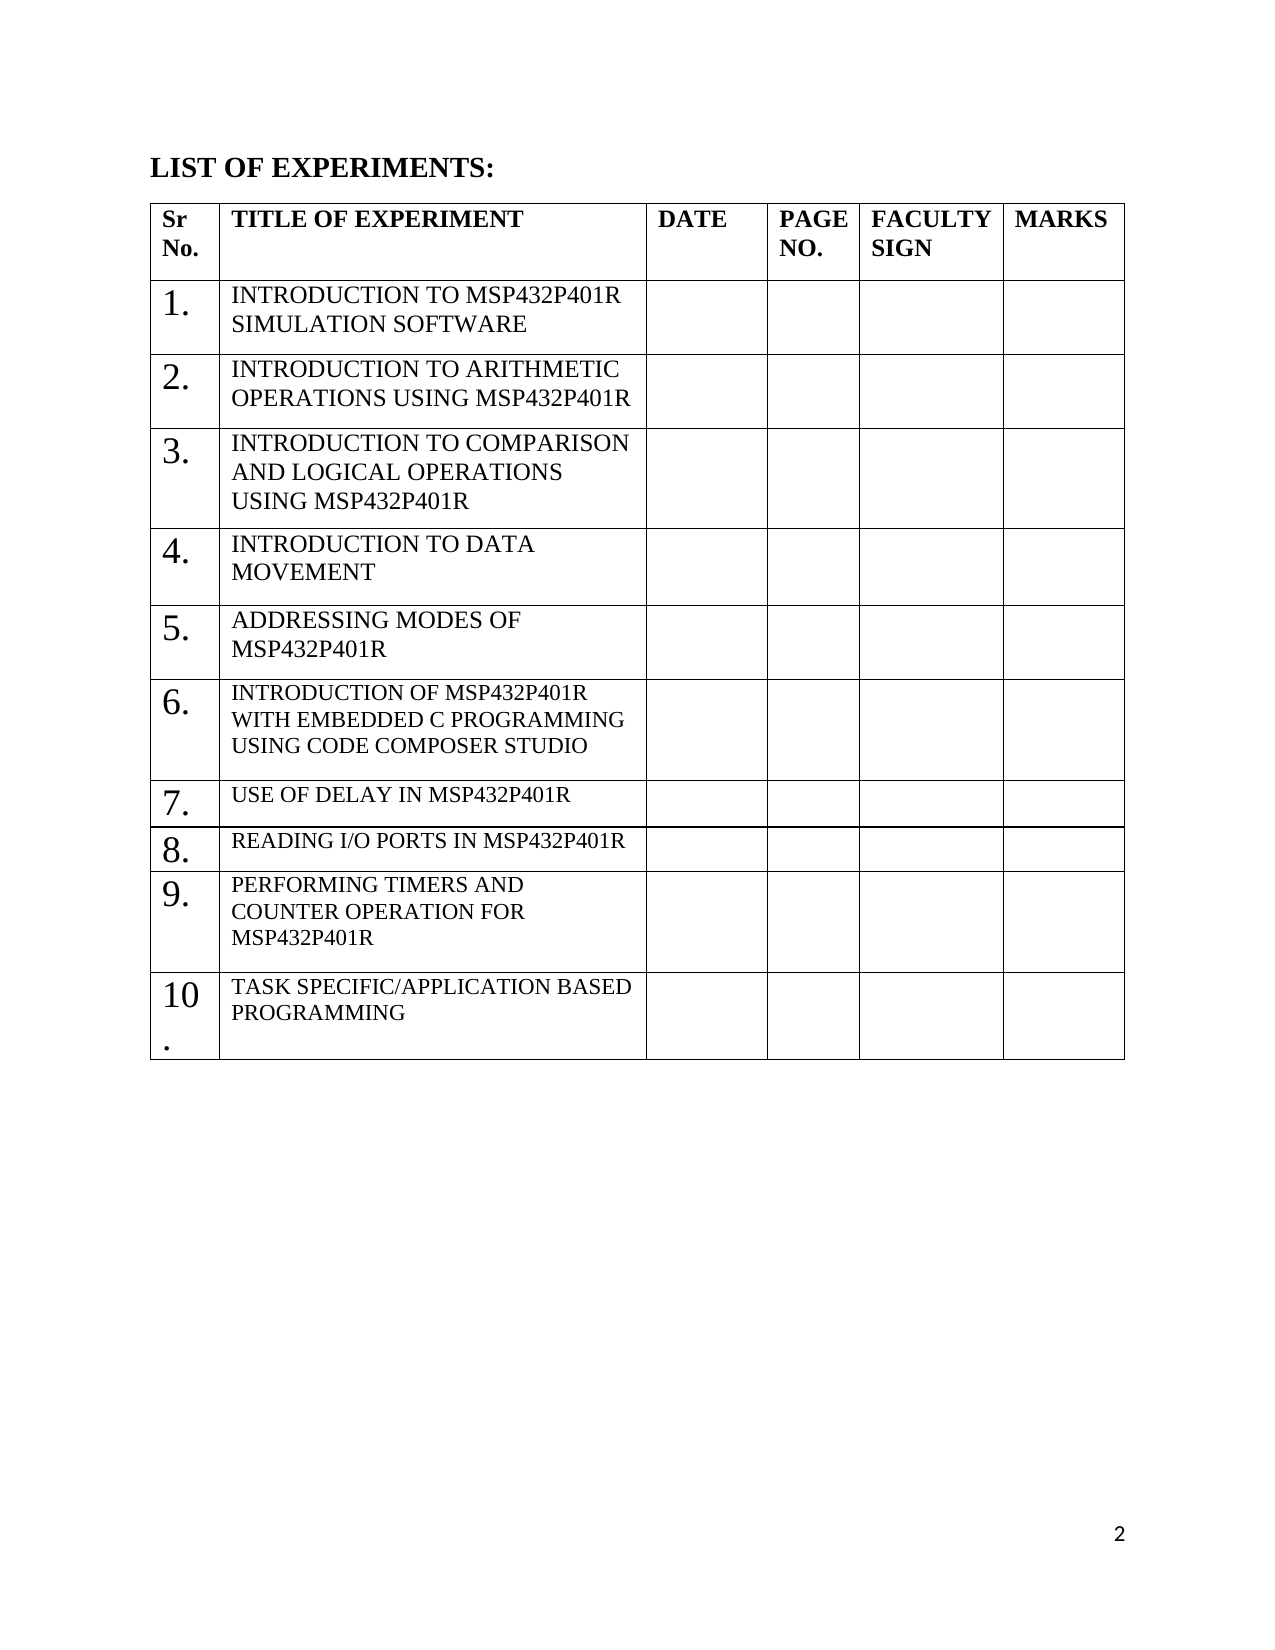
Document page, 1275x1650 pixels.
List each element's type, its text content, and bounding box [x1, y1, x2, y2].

table_cell READING I/O PORTS IN MSP432P401R [220, 828, 646, 871]
table_cell 1. [151, 281, 219, 353]
table_cell 5. [151, 606, 219, 678]
table_header MARKS [1004, 204, 1124, 279]
table_cell [768, 355, 859, 427]
table_cell INTRODUCTION TO COMPARISON AND LOGICAL OPERATIONS USING MSP432P401R [220, 429, 646, 528]
table_cell [860, 429, 1003, 528]
text LIST OF EXPERIMENTS: [150, 150, 1125, 183]
table_cell [768, 973, 859, 1059]
table_cell [860, 973, 1003, 1059]
table_cell [860, 281, 1003, 353]
table_cell [1004, 355, 1124, 427]
table_cell INTRODUCTION TO MSP432P401R SIMULATION SOFTWARE [220, 281, 646, 353]
table_cell 7. [151, 781, 219, 826]
table_cell [860, 355, 1003, 427]
table_header PAGE NO. [768, 204, 859, 279]
table_cell 8. [151, 828, 219, 871]
table_header DATE [647, 204, 767, 279]
table_cell 3. [151, 429, 219, 528]
table_cell [1004, 429, 1124, 528]
table_cell [647, 680, 767, 779]
table_cell [647, 606, 767, 678]
table_cell INTRODUCTION TO ARITHMETIC OPERATIONS USING MSP432P401R [220, 355, 646, 427]
table_cell [1004, 872, 1124, 972]
table_cell [1004, 781, 1124, 826]
table_cell [860, 606, 1003, 678]
table_cell 4. [151, 529, 219, 604]
table_cell [860, 781, 1003, 826]
table_cell 10. [151, 973, 219, 1059]
table_cell TASK SPECIFIC/APPLICATION BASED PROGRAMMING [220, 973, 646, 1059]
table_cell [860, 680, 1003, 779]
table_cell [647, 355, 767, 427]
table_cell [860, 529, 1003, 604]
table_cell [768, 872, 859, 972]
table_cell [1004, 680, 1124, 779]
table_cell [1004, 529, 1124, 604]
table_cell INTRODUCTION OF MSP432P401R WITH EMBEDDED C PROGRAMMING USING CODE COMPOSER STUDIO [220, 680, 646, 779]
table_cell USE OF DELAY IN MSP432P401R [220, 781, 646, 826]
table_cell [647, 281, 767, 353]
table_header FACULTY SIGN [860, 204, 1003, 279]
table_cell PERFORMING TIMERS AND COUNTER OPERATION FOR MSP432P401R [220, 872, 646, 972]
table_cell 9. [151, 872, 219, 972]
table_cell [1004, 973, 1124, 1059]
table_cell [647, 781, 767, 826]
table_cell [768, 429, 859, 528]
table_cell [860, 828, 1003, 871]
table_header Sr No. [151, 204, 219, 279]
table_cell [1004, 828, 1124, 871]
table_cell ADDRESSING MODES OF MSP432P401R [220, 606, 646, 678]
table_cell [647, 973, 767, 1059]
table_cell [1004, 281, 1124, 353]
table_cell [647, 529, 767, 604]
table_cell [768, 680, 859, 779]
table_cell 6. [151, 680, 219, 779]
table_cell [768, 828, 859, 871]
table_cell [1004, 606, 1124, 678]
table_cell [860, 872, 1003, 972]
table_cell 2. [151, 355, 219, 427]
table_cell [768, 281, 859, 353]
table_cell [647, 872, 767, 972]
table_header TITLE OF EXPERIMENT [220, 204, 646, 279]
table_cell [768, 606, 859, 678]
table_cell [768, 529, 859, 604]
table_cell [647, 828, 767, 871]
table_cell [647, 429, 767, 528]
table_cell INTRODUCTION TO DATA MOVEMENT [220, 529, 646, 604]
table_cell [768, 781, 859, 826]
